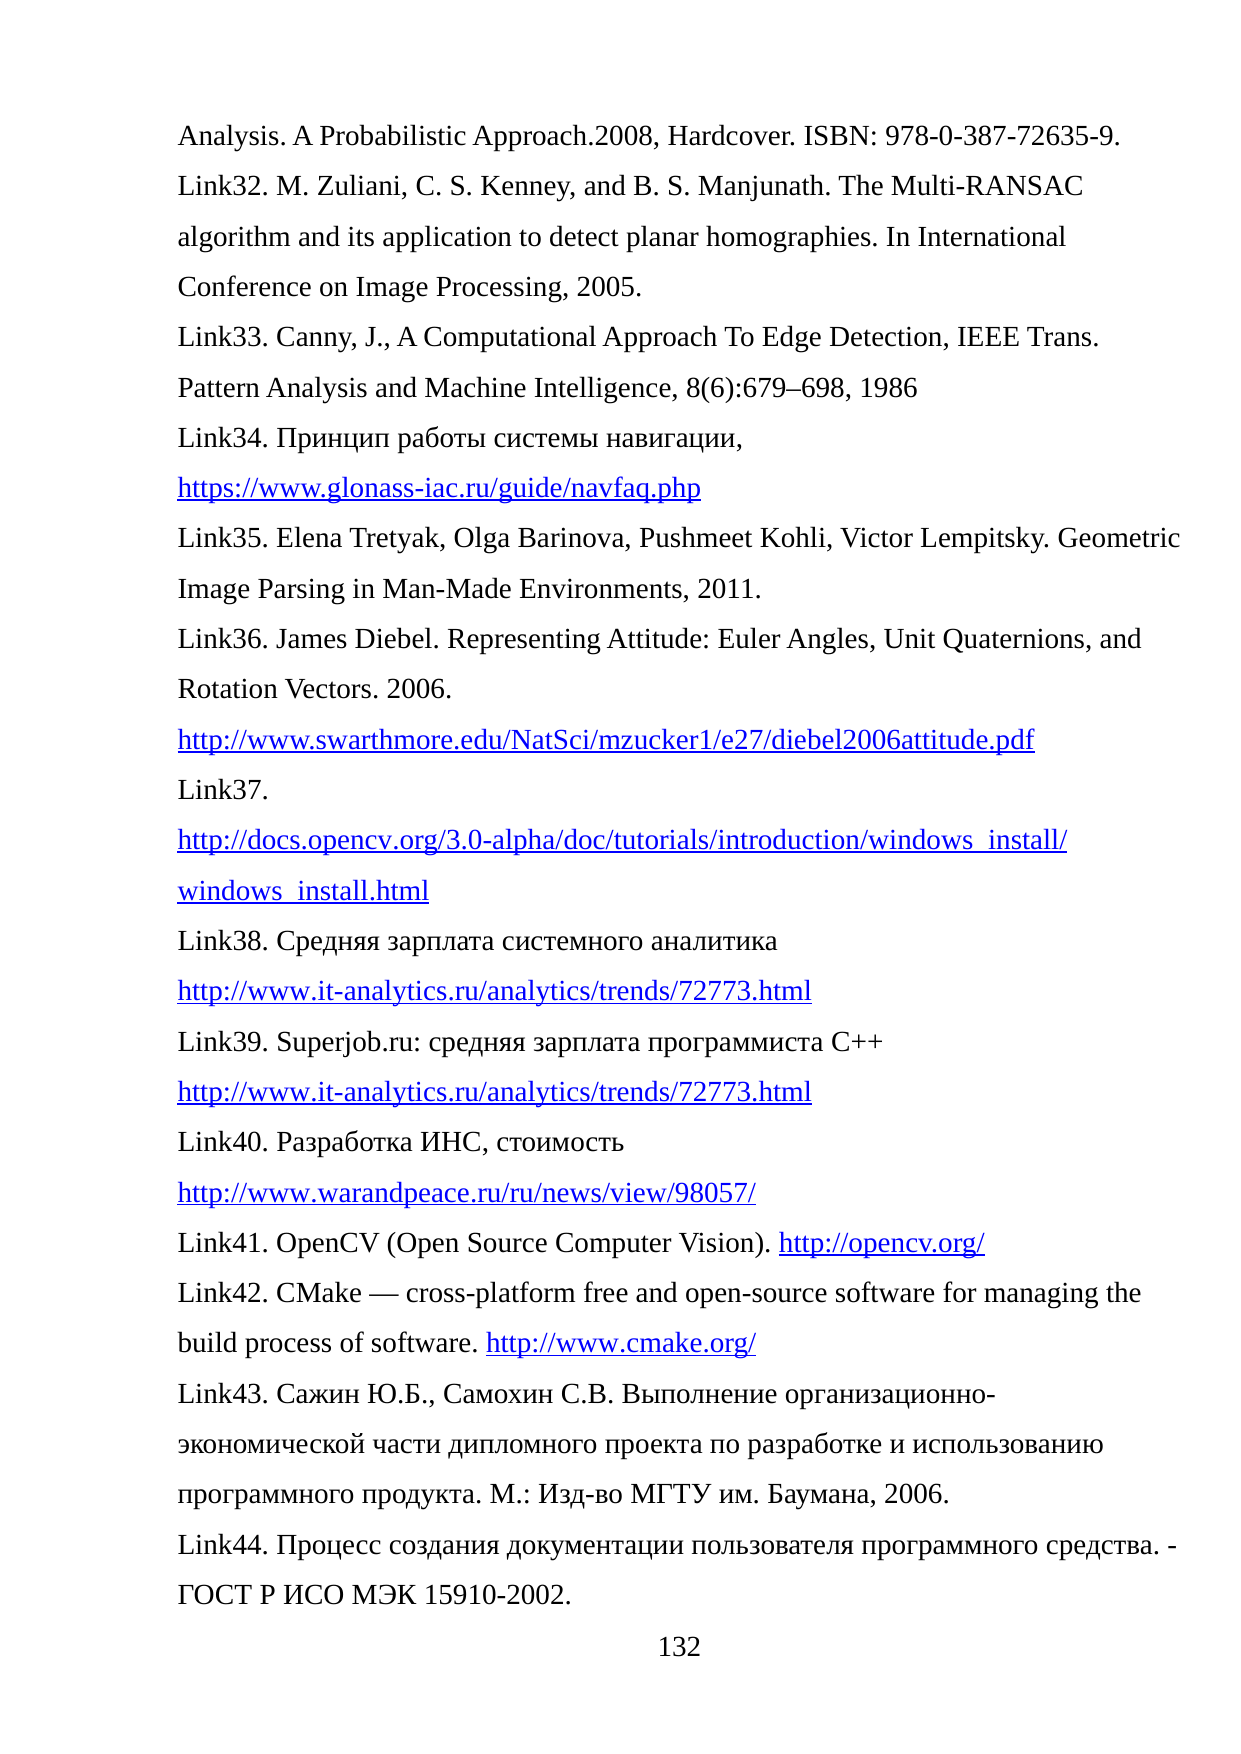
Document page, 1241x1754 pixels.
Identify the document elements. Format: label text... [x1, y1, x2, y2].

text Link39. Superjob.ru: средняя зарплата программиста C++ http://www.it-analytics.ru/analytics/trends/72773.html [177, 1024, 1181, 1108]
text Link37. http://docs.opencv.org/3.0-alpha/doc/tutorials/introduction/windows_install/windows_install.html [177, 772, 1181, 906]
text Link38. Средняя зарплата системного аналитика http://www.it-analytics.ru/analytics/trends/72773.html [177, 923, 1181, 1007]
text Link41. OpenCV (Open Source Computer Vision). http://opencv.org/ [177, 1225, 1181, 1258]
text Link33. Canny, J., A Computational Approach To Edge Detection, IEEE Trans. Pattern Analysis and Machine Intelligence, 8(6):679–698, 1986 [177, 319, 1181, 403]
text Link36. James Diebel. Representing Attitude: Euler Angles, Unit Quaternions, and Rotation Vectors. 2006. http://www.swarthmore.edu/NatSci/mzucker1/e27/diebel2006attitude.pdf [177, 621, 1181, 755]
text Link43. Сажин Ю.Б., Самохин С.В. Выполнение организационно-экономической части дипломного проекта по разработке и использованию программного продукта. М.: Изд-во МГТУ им. Баумана, 2006. [177, 1376, 1181, 1510]
text Link32. M. Zuliani, C. S. Kenney, and B. S. Manjunath. The Multi-RANSAC algorithm and its application to detect planar homographies. In International Conference on Image Processing, 2005. [177, 168, 1181, 303]
text Link44. Процесс создания документации пользователя программного средства. - ГОСТ Р ИСО МЭК 15910-2002. [177, 1527, 1181, 1611]
text Link35. Elena Tretyak, Olga Barinova, Pushmeet Kohli, Victor Lempitsky. Geometric Image Parsing in Man-Made Environments, 2011. [177, 521, 1181, 604]
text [177, 118, 1181, 152]
text Link42. CMake — cross-platform free and open-source software for managing the build process of software. http://www.cmake.org/ [177, 1275, 1181, 1359]
text Link34. Принцип работы системы навигации, https://www.glonass-iac.ru/guide/navfaq.php [177, 420, 1181, 504]
text Link40. Разработка ИНС, стоимость http://www.warandpeace.ru/ru/news/view/98057/ [177, 1124, 1181, 1208]
